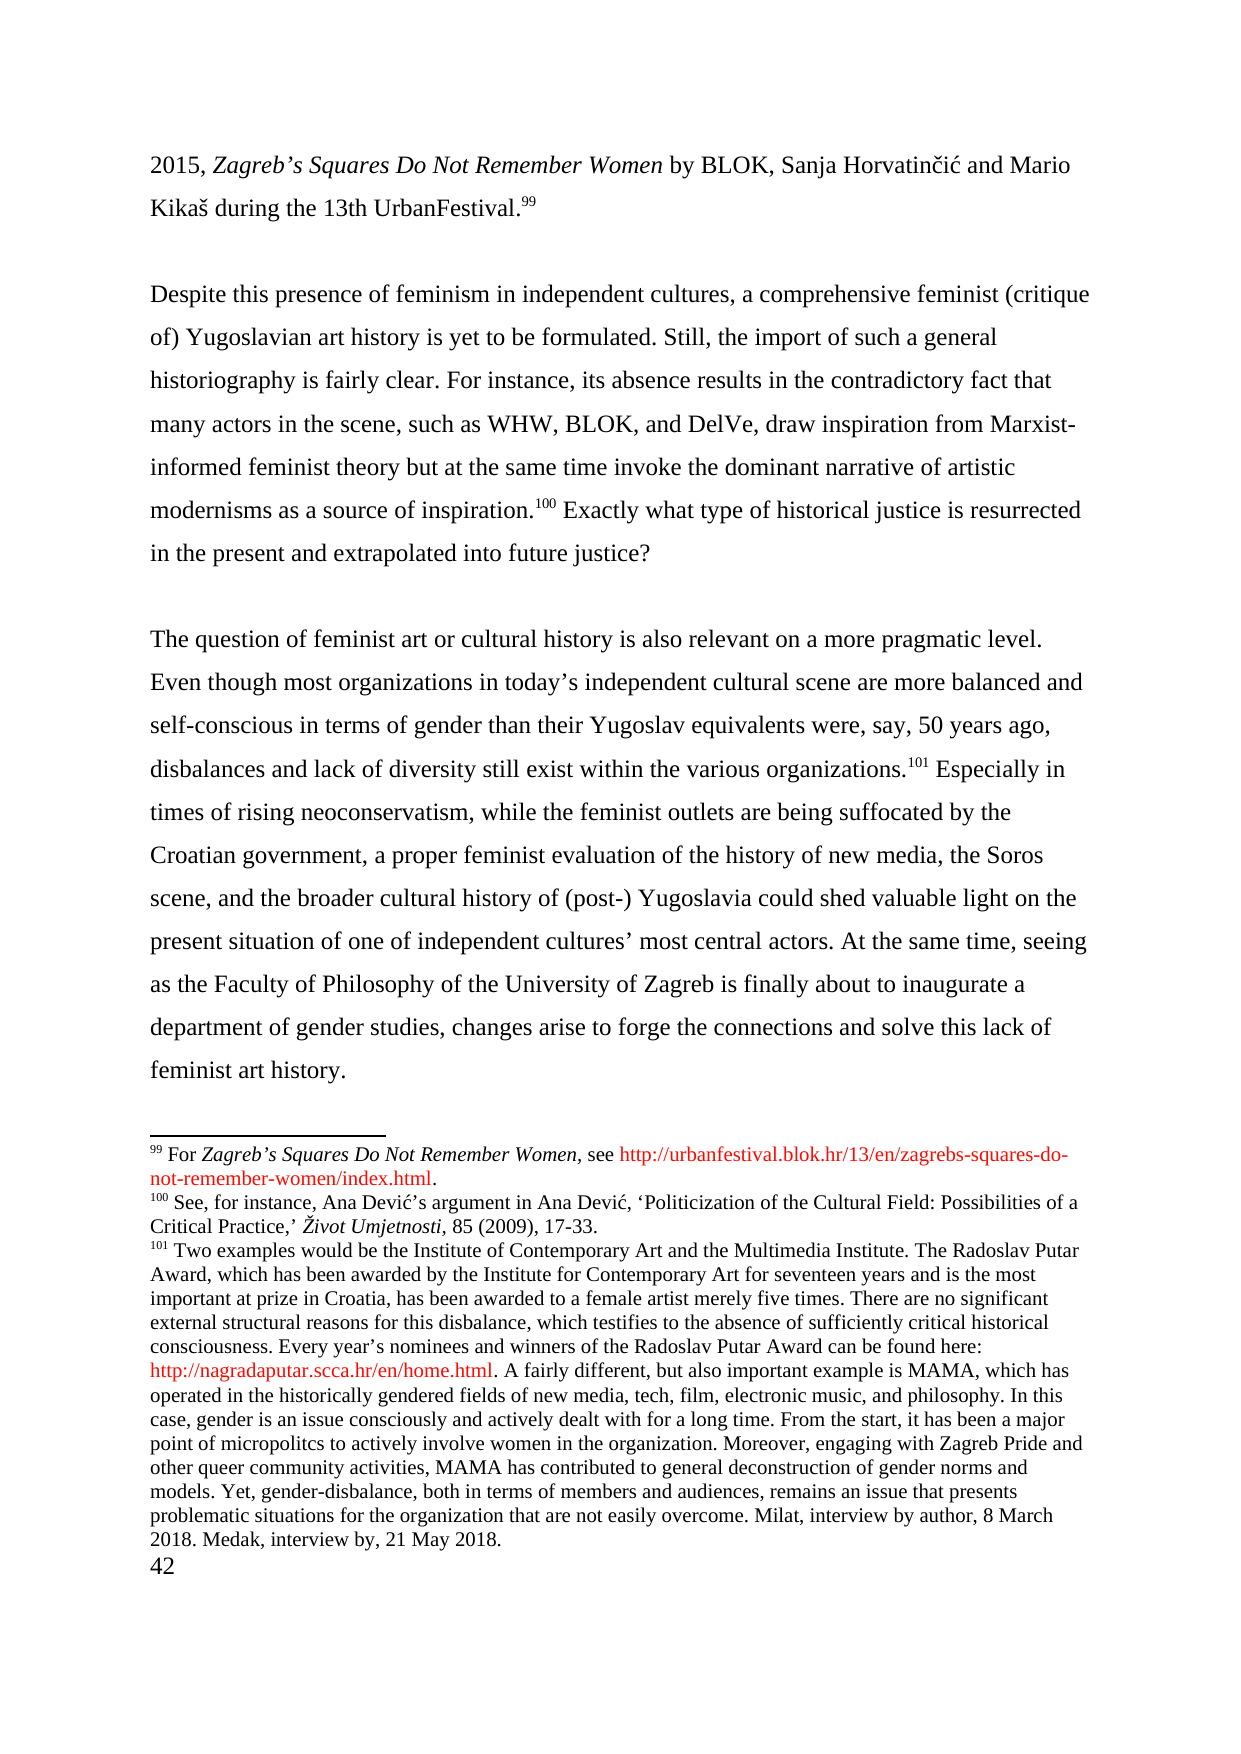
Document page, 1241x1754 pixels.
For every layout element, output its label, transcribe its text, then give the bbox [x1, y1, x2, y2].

text I would not dare to say that there is a general lack of feminism in independent cultures. In fact, a lot of feminist theoretical and artistic work has been done over the past decades to intervene in the general view of history. Just some examples: In April 1998, works of Sanja Iveković, Vlasta Delimar, Jelena Perić, Ksenija Turčić, Ivana Kesser, and Magdalena Pederin, were presented as the Croatian iteration of Women Beyond Borders, curated in Melong Space by Nada Beroš, then head curator of the MSU. By writing about the politicizing artworks of female artists like Jagoda Kaloper and Edita Schubert, scholars suchs as Leonida Kovač have made feminist issues visible, readable and speakable, thus raising the profile of feminist perspectives on art and art history in the former Yugoslav area. Further important interventions have been produced on the intersection of art and theory, such as Feminist Takes on Yugoslav Black Wave Film at the Academy of Drama Arts by DelVe in 2015, Zagreb’s Squares Do Not Remember Women by BLOK, Sanja Horvatinčić and Mario Kikaš during the 13th UrbanFestival. [150, 150, 1090, 222]
text Despite this presence of feminism in independent cultures, a comprehensive feminist (critique of) Yugoslavian art history is yet to be formulated. Still, the import of such a general historiography is fairly clear. For instance, its absence results in the contradictory fact that many actors in the scene, such as WHW, BLOK, and DelVe, draw inspiration from Marxist-informed feminist theory but at the same time invoke the dominant narrative of artistic modernisms as a source of inspiration. Exactly what type of historical justice is resurrected in the present and extrapolated into future justice? [150, 279, 1090, 567]
text The question of feminist art or cultural history is also relevant on a more pragmatic level. Even though most organizations in today’s independent cultural scene are more balanced and self-conscious in terms of gender than their Yugoslav equivalents were, say, 50 years ago, disbalances and lack of diversity still exist within the various organizations. Especially in times of rising neoconservatism, while the feminist outlets are being suffocated by the Croatian government, a proper feminist evaluation of the history of new media, the Soros scene, and the broader cultural history of (post-) Yugoslavia could shed valuable light on the present situation of one of independent cultures’ most central actors. At the same time, seeing as the Faculty of Philosophy of the University of Zagreb is finally about to inaugurate a department of gender studies, changes arise to forge the connections and solve this lack of feminist art history. [150, 624, 1090, 1084]
